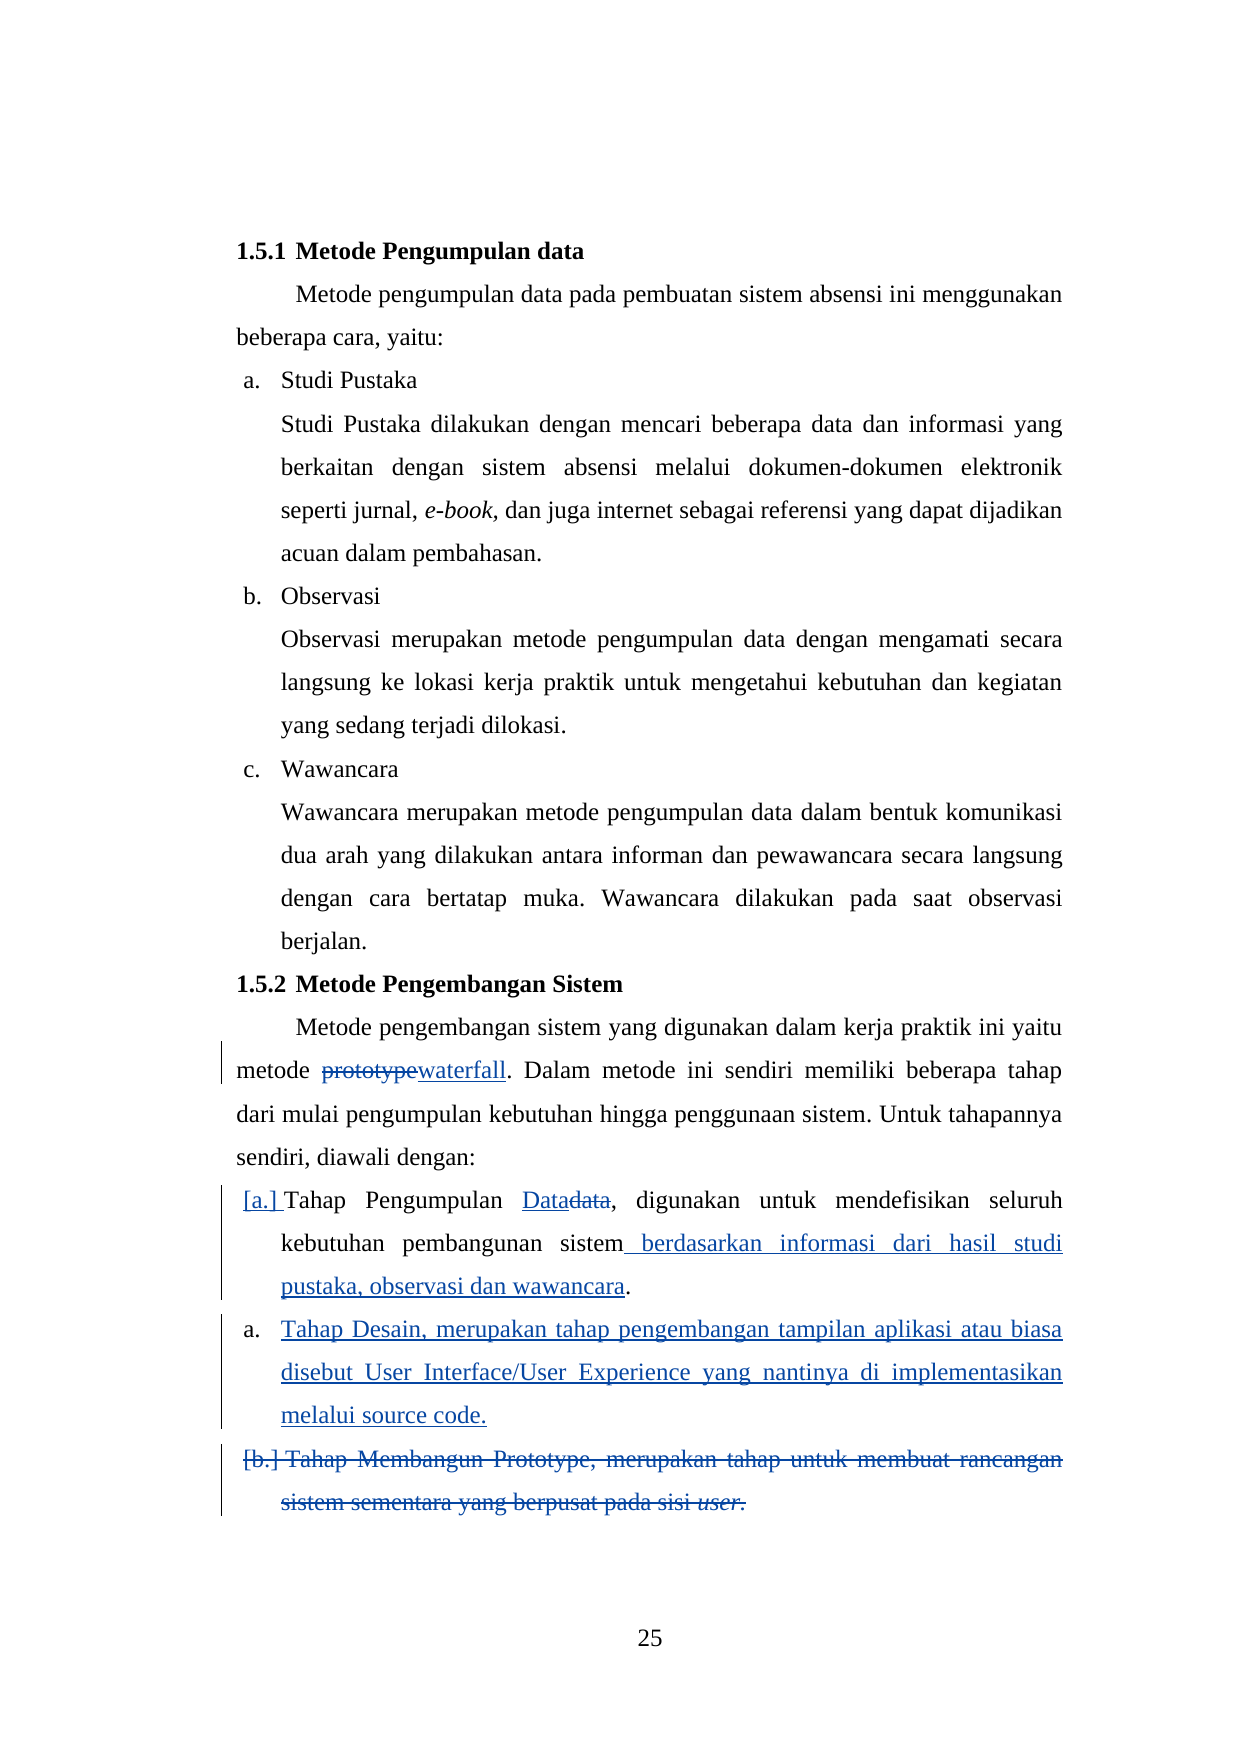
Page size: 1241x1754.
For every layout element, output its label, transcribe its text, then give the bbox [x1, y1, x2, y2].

subtitle Metode Pengumpulan data [236, 236, 1063, 265]
subtitle Metode Pengembangan Sistem [236, 969, 1063, 998]
list Wawancara [243, 754, 1063, 782]
list Observasi [243, 581, 1063, 610]
list Observasi merupakan metode pengumpulan data dengan mengamati secara langsung ke lokasi kerja praktik untuk mengetahui kebutuhan dan kegiatan yang sedang terjadi dilokasi. [281, 624, 1063, 739]
list Wawancara merupakan metode pengumpulan data dalam bentuk komunikasi dua arah yang dilakukan antara informan dan pewawancara secara langsung dengan cara bertatap muka. Wawancara dilakukan pada saat observasi berjalan. [281, 797, 1063, 955]
text Metode pengumpulan data pada pembuatan sistem absensi ini menggunakan beberapa cara, yaitu: [236, 279, 1063, 351]
list Studi Pustaka dilakukan dengan mencari beberapa data dan informasi yang berkaitan dengan sistem absensi melalui dokumen-dokumen elektronik seperti jurnal, e-book, dan juga internet sebagai referensi yang dapat dijadikan acuan dalam pembahasan. [281, 409, 1063, 567]
list Studi Pustaka [243, 366, 1063, 394]
text Metode pengembangan sistem yang digunakan dalam kerja praktik ini yaitu metode . Dalam metode ini sendiri memiliki beberapa tahap dari mulai pengumpulan kebutuhan hingga penggunaan sistem. Untuk tahapannya sendiri, diawali dengan: [236, 1012, 1063, 1171]
list Tahap Pengumpulan , digunakan untuk mendefisikan seluruh kebutuhan pembangunan sistem. [243, 1185, 1063, 1300]
